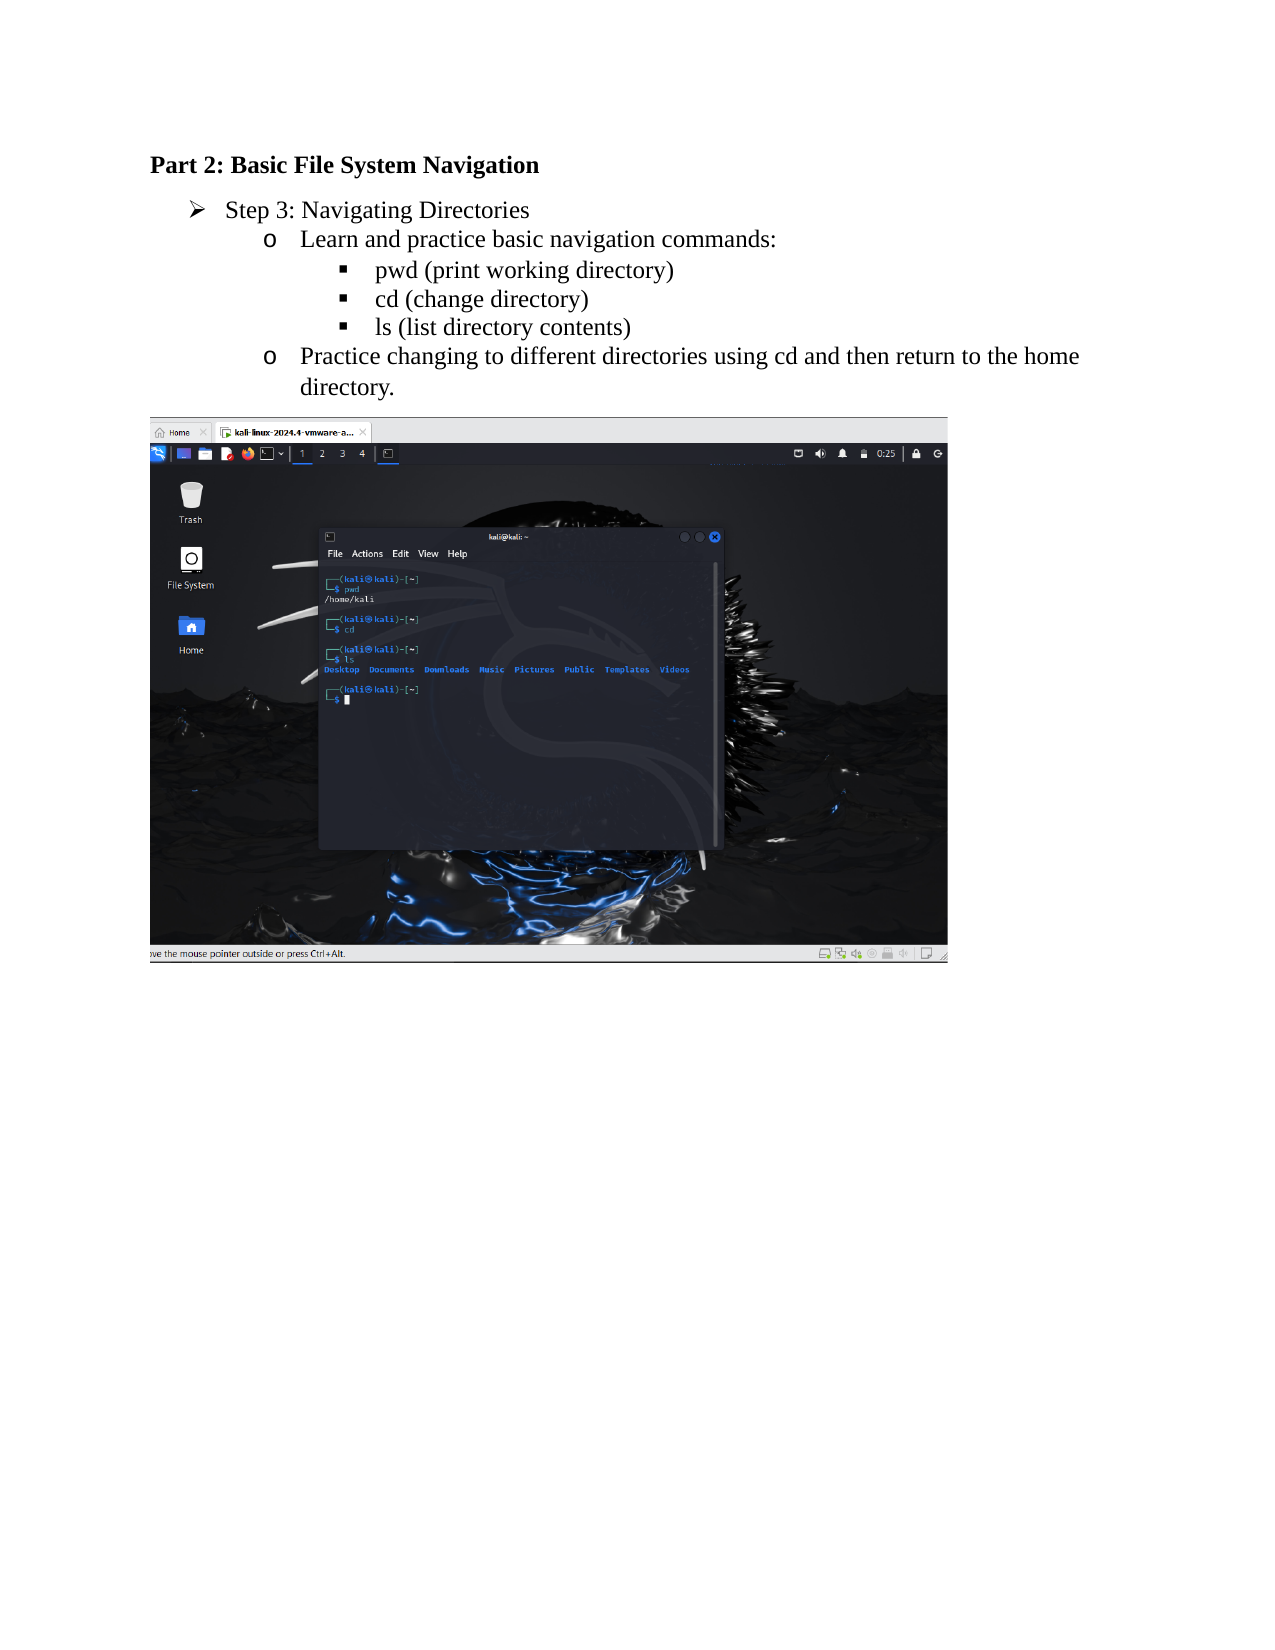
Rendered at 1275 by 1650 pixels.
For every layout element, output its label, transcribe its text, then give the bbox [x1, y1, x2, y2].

list pwd (print working directory) [337, 255, 1125, 284]
text Part 2: Basic File System Navigation [150, 150, 1125, 179]
list Learn and practice basic navigation commands: [262, 224, 1125, 255]
picture [150, 417, 948, 963]
list ls (list directory contents) [337, 312, 1125, 341]
list Practice changing to different directories using cd and then return to the home directory. [262, 341, 1125, 401]
list Step 3: Navigating Directories [187, 195, 1125, 224]
list cd (change directory) [337, 284, 1125, 312]
